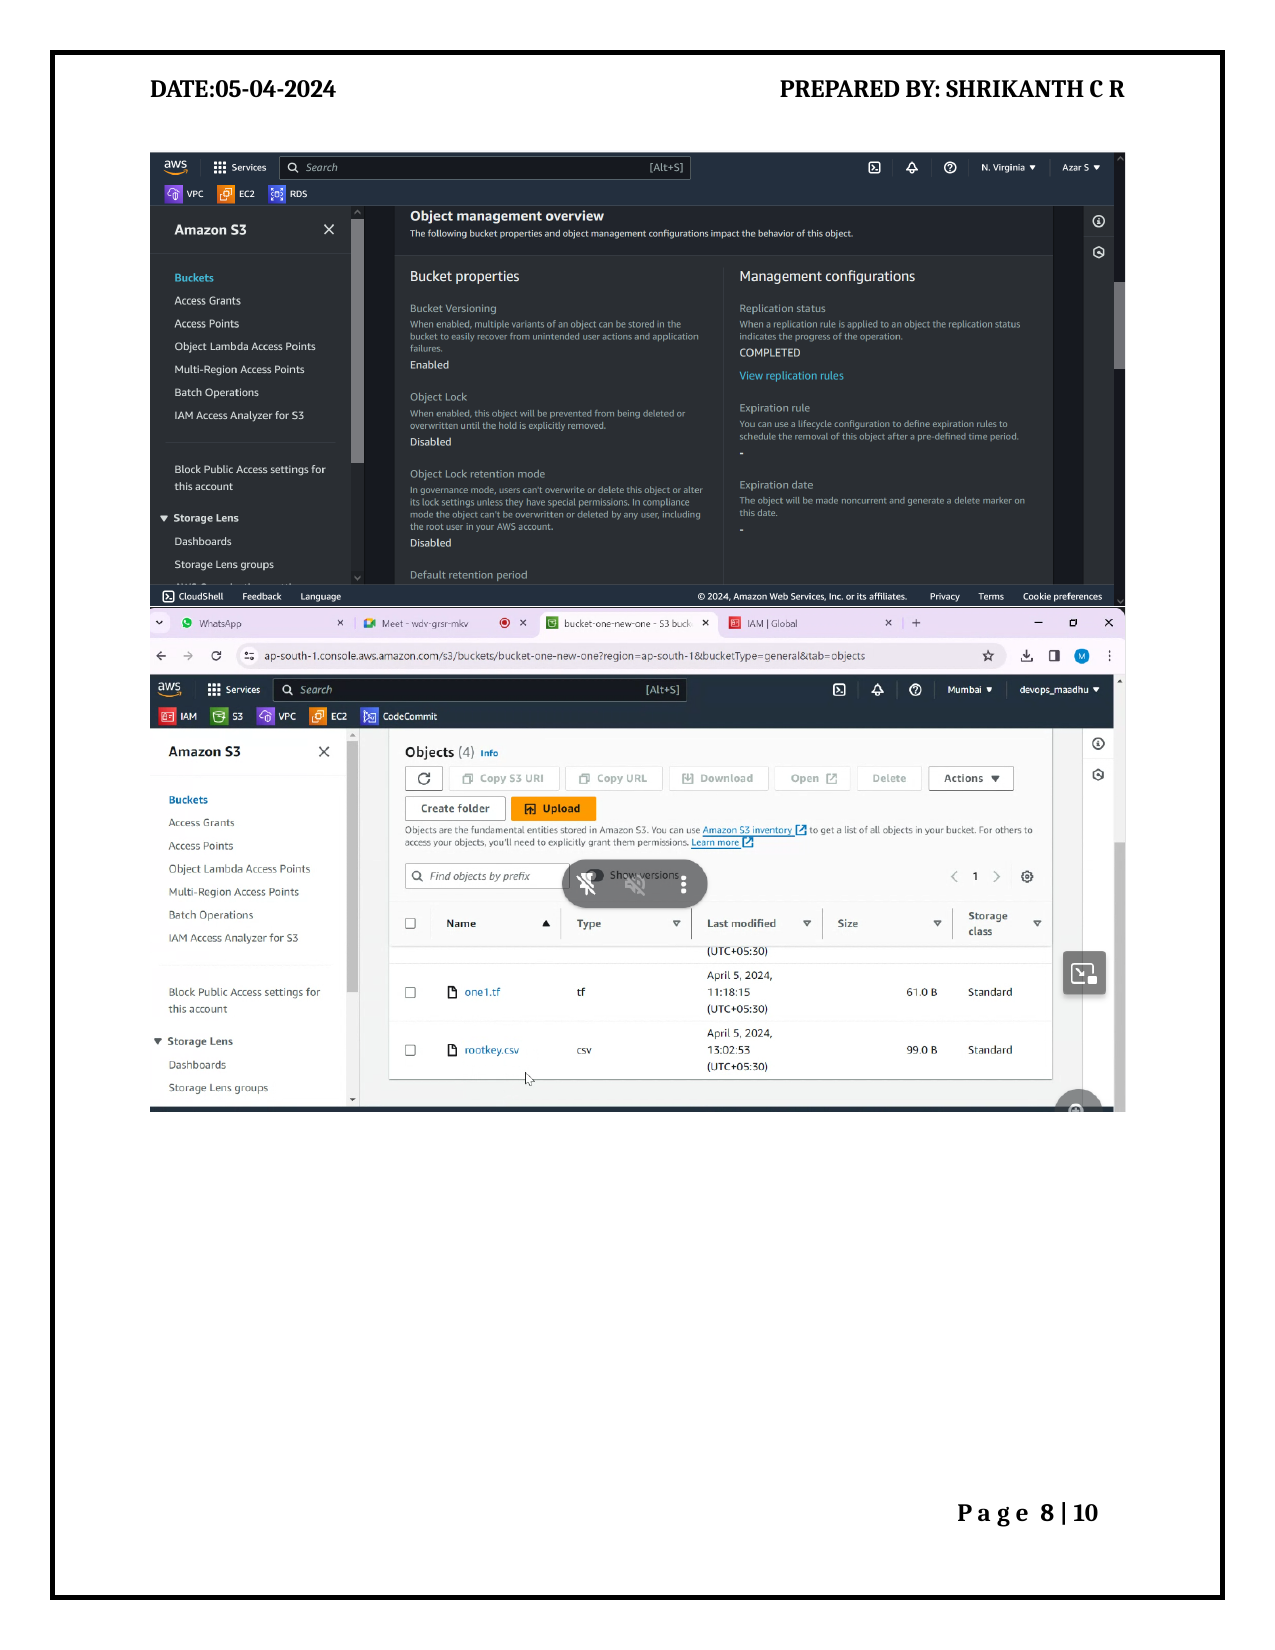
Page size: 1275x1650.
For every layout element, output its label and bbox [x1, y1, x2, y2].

picture [150, 607, 1125, 1112]
picture [150, 150, 1125, 606]
